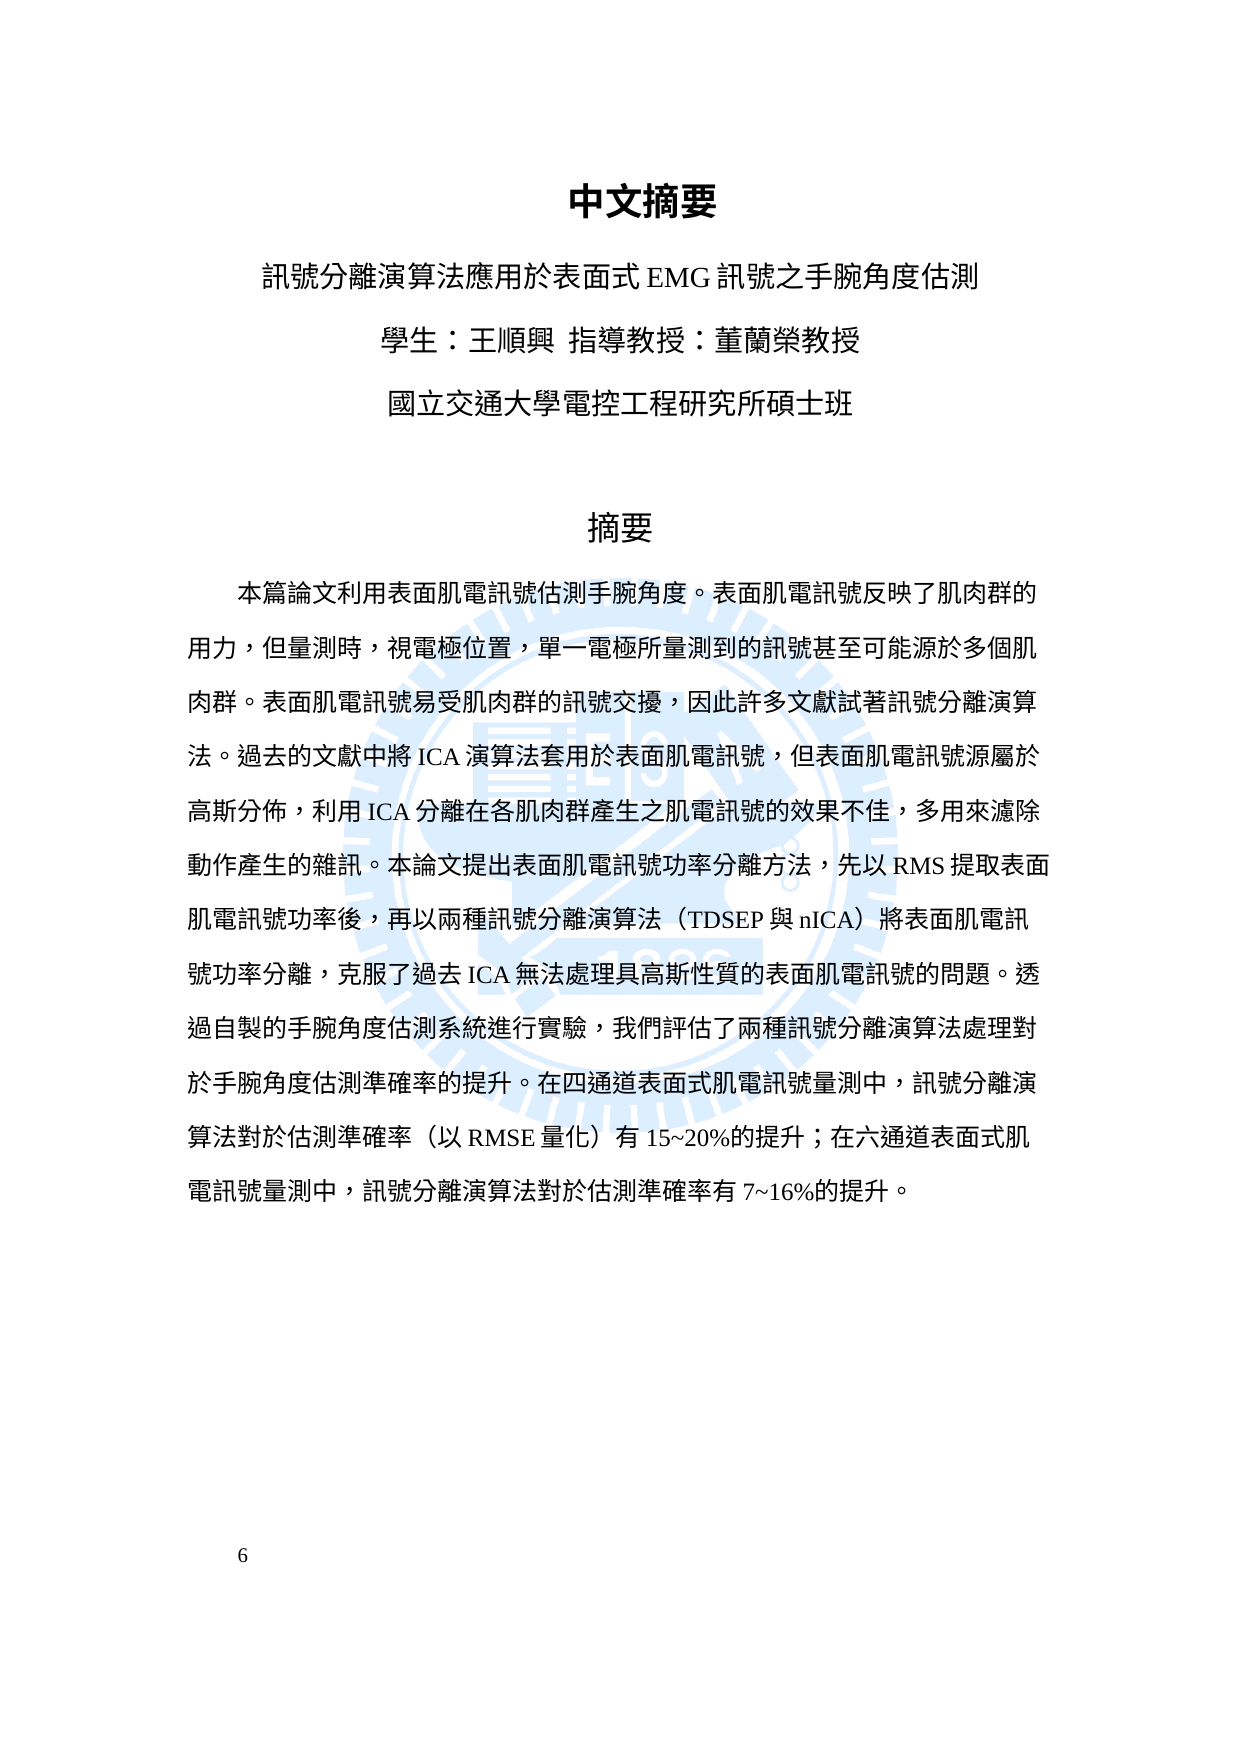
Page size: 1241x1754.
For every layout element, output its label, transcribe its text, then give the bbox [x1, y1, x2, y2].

text 訊號分離演算法應用於表面式EMG訊號之手腕角度估測 [187, 254, 1053, 296]
text 學生：王順興 指導教授：董蘭榮教授 [187, 317, 1053, 359]
text 摘要 [187, 501, 1053, 550]
text 國立交通大學電控工程研究所碩士班 [187, 381, 1053, 423]
text 本篇論文利用表面肌電訊號估測手腕角度。表面肌電訊號反映了肌肉群的用力，但量測時，視電極位置，單一電極所量測到的訊號甚至可能源於多個肌肉群。表面肌電訊號易受肌肉群的訊號交擾，因此許多文獻試著訊號分離演算法。過去的文獻中將ICA演算法套用於表面肌電訊號，但表面肌電訊號源屬於高斯分佈，利用ICA分離在各肌肉群產生之肌電訊號的效果不佳，多用來濾除動作產生的雜訊。本論文提出表面肌電訊號功率分離方法，先以RMS提取表面肌電訊號功率後，再以兩種訊號分離演算法（TDSEP與nICA）將表面肌電訊號功率分離，克服了過去ICA無法處理具高斯性質的表面肌電訊號的問題。透過自製的手腕角度估測系統進行實驗，我們評估了兩種訊號分離演算法處理對於手腕角度估測準確率的提升。在四通道表面式肌電訊號量測中，訊號分離演算法對於估測準確率（以RMSE量化）有15~20%的提升；在六通道表面式肌電訊號量測中，訊號分離演算法對於估測準確率有7~16%的提升。 [187, 574, 1053, 1208]
title 中文摘要 [187, 172, 1053, 227]
